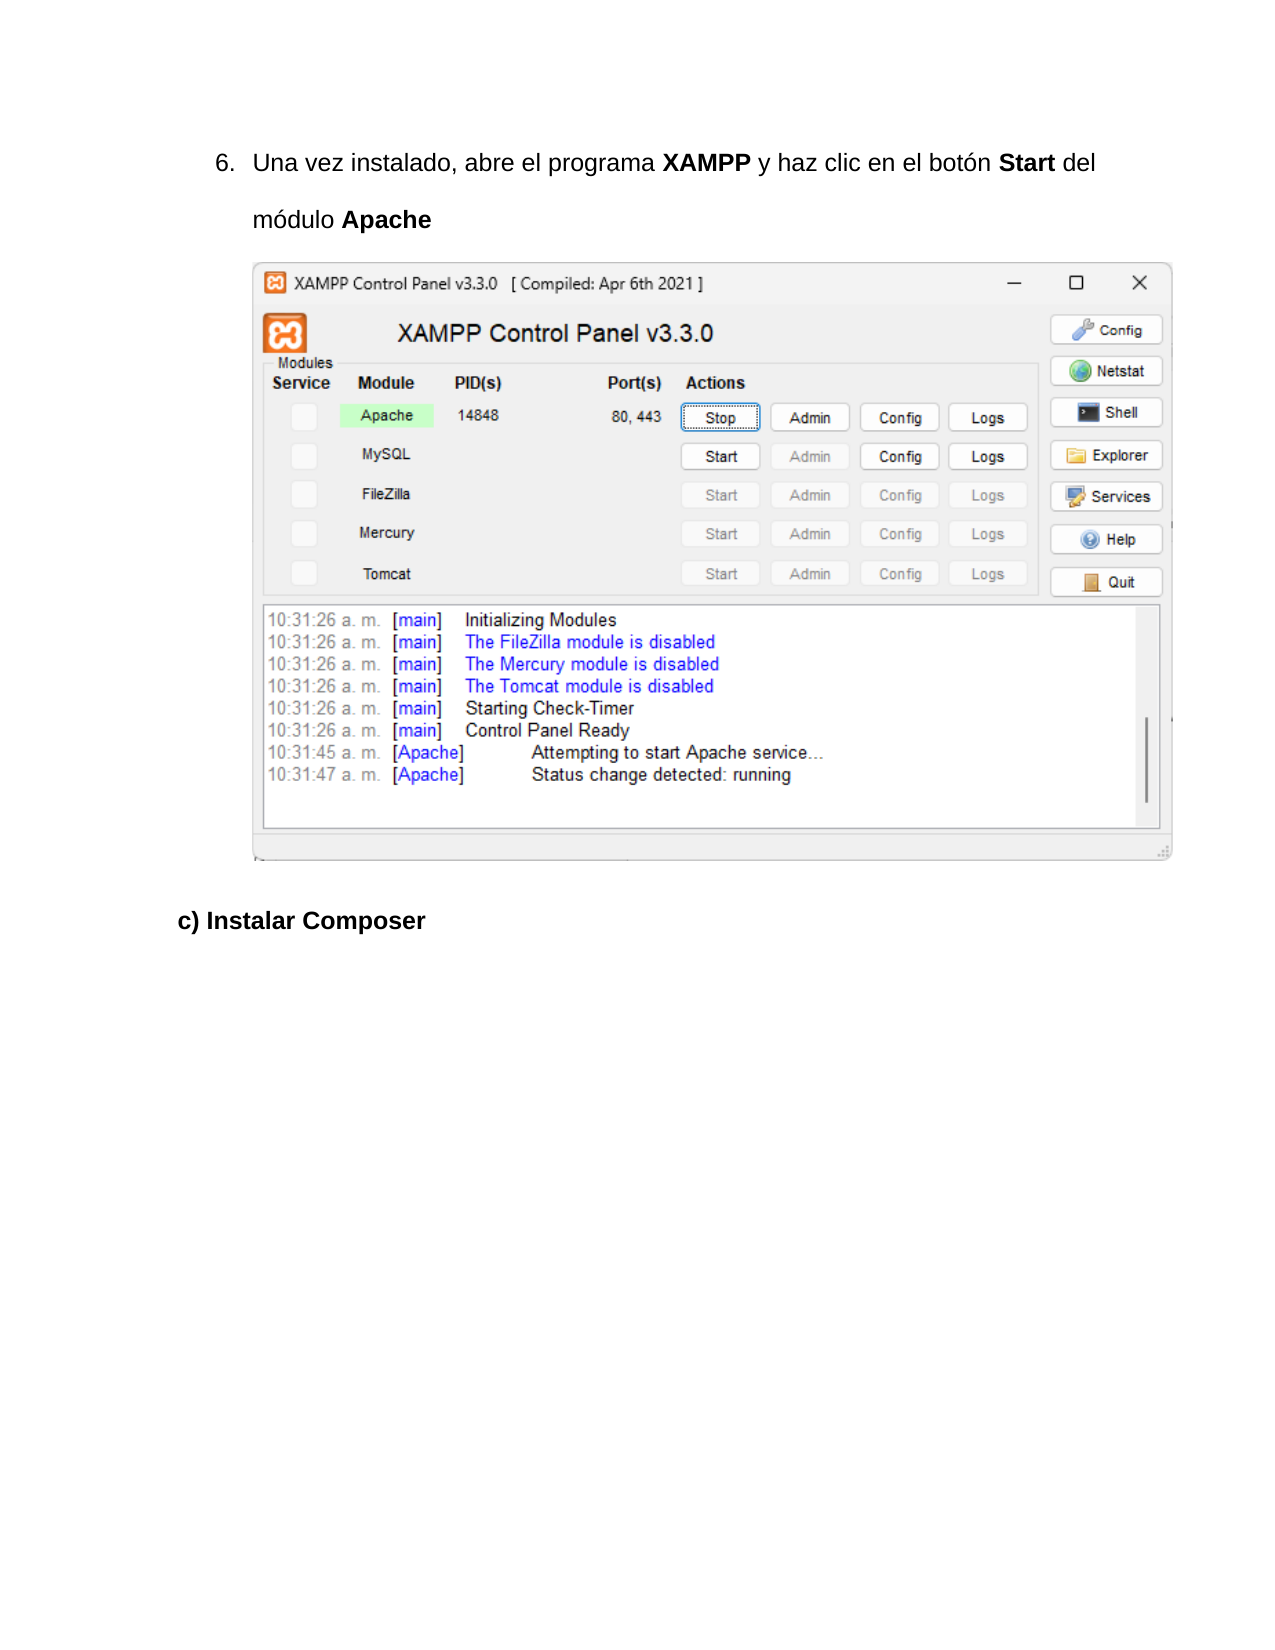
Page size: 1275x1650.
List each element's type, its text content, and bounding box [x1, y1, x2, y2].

picture [252, 262, 1173, 861]
text c) Instalar Composer [177, 906, 1098, 935]
